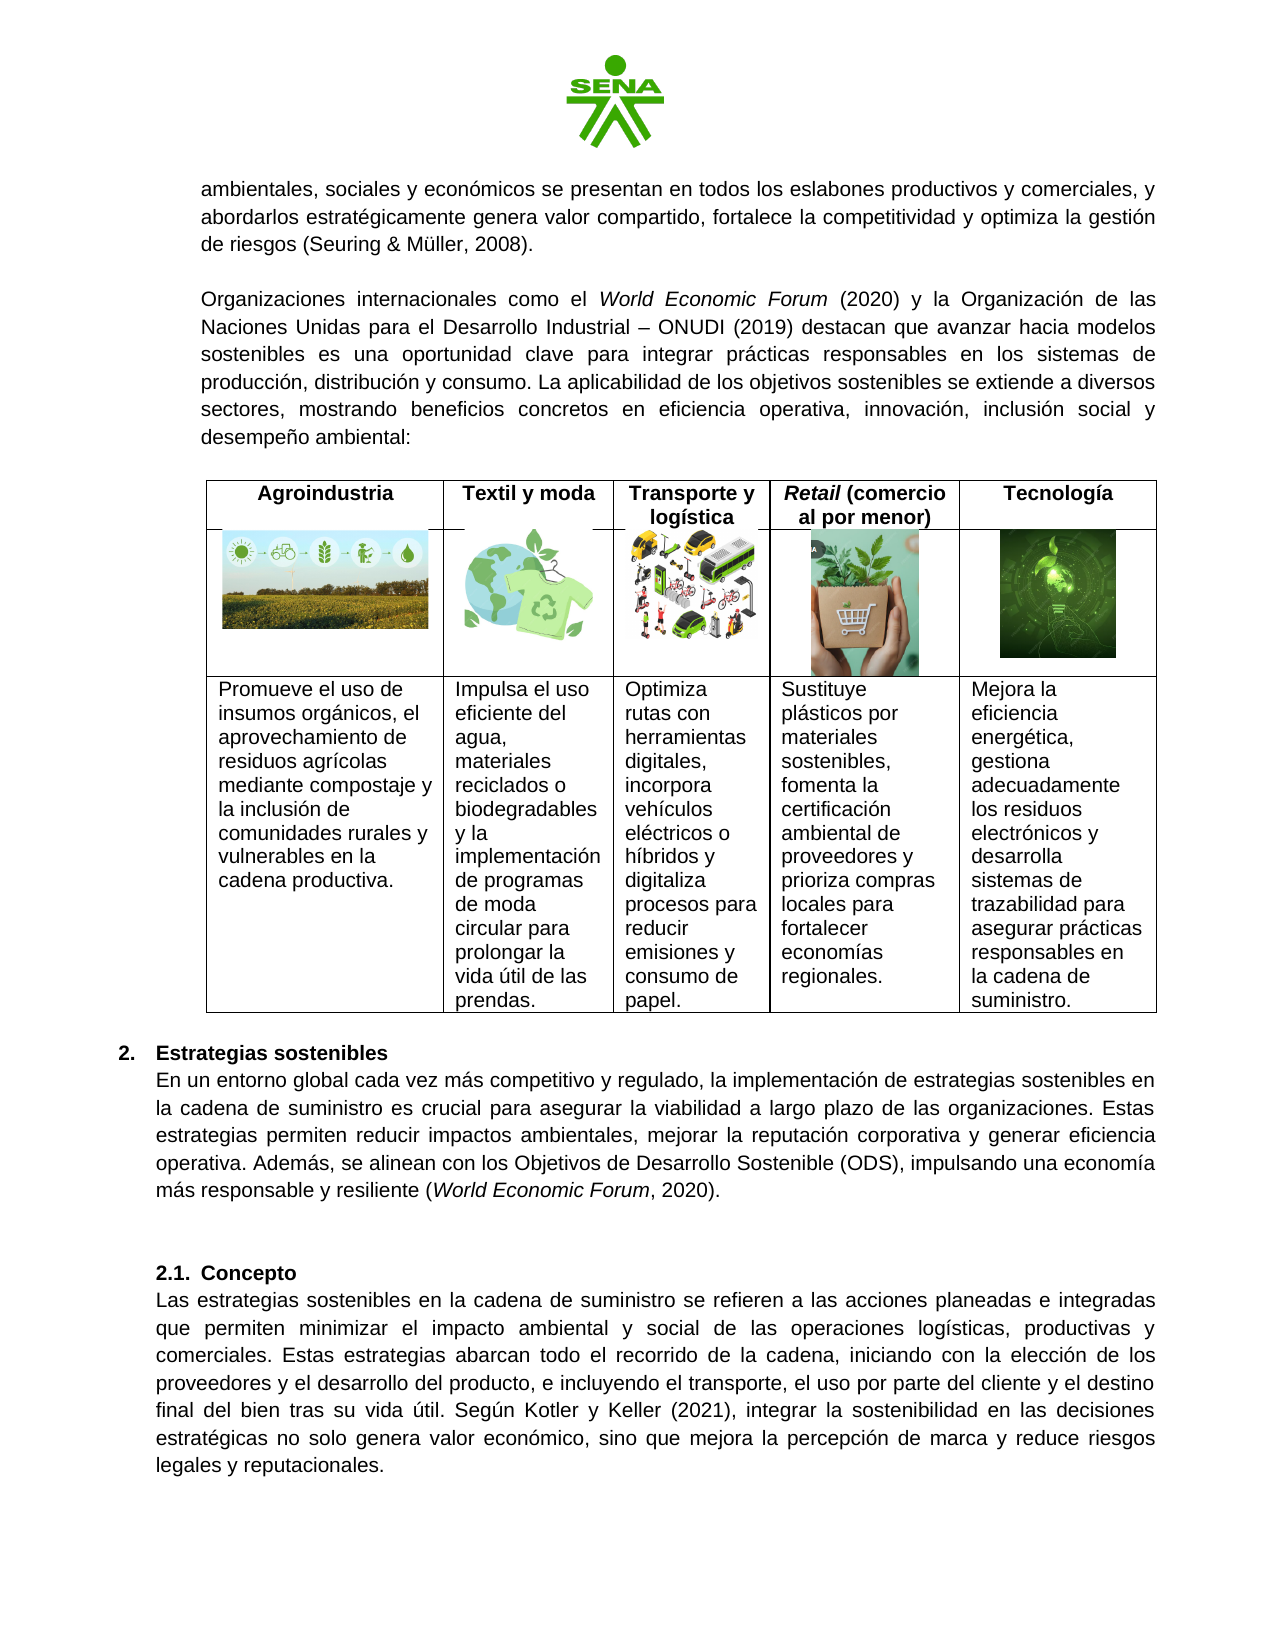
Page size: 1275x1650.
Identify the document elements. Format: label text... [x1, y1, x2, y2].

table_cell Mejora la eficiencia energética, gestiona adecuadamente los residuos electrónicos y desarrolla sistemas de trazabilidad para asegurar prácticas responsables en la cadena de suministro. [960, 677, 1156, 1012]
table_cell Impulsa el uso eficiente del agua, materiales reciclados o biodegradables y la implementación de programas de moda circular para prolongar la vida útil de las prendas. [444, 677, 613, 1012]
table_cell Sustituye plásticos por materiales sostenibles, fomenta la certificación ambiental de proveedores y prioriza compras locales para fortalecer economías regionales. [771, 677, 959, 1012]
table_cell [919, 530, 959, 676]
list Las estrategias sostenibles en la cadena de suministro se refieren a las acciones planeadas e integradas que permiten minimizar el impacto ambiental y social de las operaciones logísticas, productivas y comerciales. Estas estrategias abarcan todo el recorrido de la cadena, iniciando con la elección de los proveedores y el desarrollo del producto, e incluyendo el transporte, el uso por parte del cliente y el destino final del bien tras su vida útil. Según Kotler y Keller (2021), integrar la sostenibilidad en las decisiones estratégicas no solo genera valor económico, sino que mejora la percepción de marca y reduce riesgos legales y reputacionales. [156, 1288, 1157, 1477]
table_cell [207, 530, 443, 676]
table_cell [960, 530, 1156, 676]
list Concepto [156, 1261, 1157, 1284]
picture [464, 529, 593, 648]
picture [566, 55, 664, 148]
picture [811, 529, 919, 676]
table_cell [771, 530, 811, 676]
table_header Transporte y logística [614, 481, 769, 529]
table_cell [444, 530, 613, 676]
table_header Tecnología [960, 481, 1156, 529]
table_header Agroindustria [207, 481, 443, 529]
list En un entorno global cada vez más competitivo y regulado, la implementación de estrategias sostenibles en la cadena de suministro es crucial para asegurar la viabilidad a largo plazo de las organizaciones. Estas estrategias permiten reducir impactos ambientales, mejorar la reputación corporativa y generar eficiencia operativa. Además, se alinean con los Objetivos de Desarrollo Sostenible (ODS), impulsando una economía más responsable y resiliente (World Economic Forum, 2020). [156, 1068, 1157, 1202]
table_header Textil y moda [444, 481, 613, 529]
picture [625, 529, 759, 639]
list Organizaciones internacionales como el World Economic Forum (2020) y la Organización de las Naciones Unidas para el Desarrollo Industrial – ONUDI (2019) destacan que avanzar hacia modelos sostenibles es una oportunidad clave para integrar prácticas responsables en los sistemas de producción, distribución y consumo. La aplicabilidad de los objetivos sostenibles se extiende a diversos sectores, mostrando beneficios concretos en eficiencia operativa, innovación, inclusión social y desempeño ambiental: [201, 287, 1157, 449]
table_cell Promueve el uso de insumos orgánicos, el aprovechamiento de residuos agrícolas mediante compostaje y la inclusión de comunidades rurales y vulnerables en la cadena productiva. [207, 677, 443, 1012]
table_cell Optimiza rutas con herramientas digitales, incorpora vehículos eléctricos o híbridos y digitaliza procesos para reducir emisiones y consumo de papel. [614, 677, 769, 1012]
table_cell [614, 530, 769, 676]
list Estrategias sostenibles [118, 1041, 1157, 1064]
picture [1000, 529, 1116, 658]
picture [222, 529, 429, 629]
table_header Retail (comercio al por menor) [771, 481, 959, 529]
